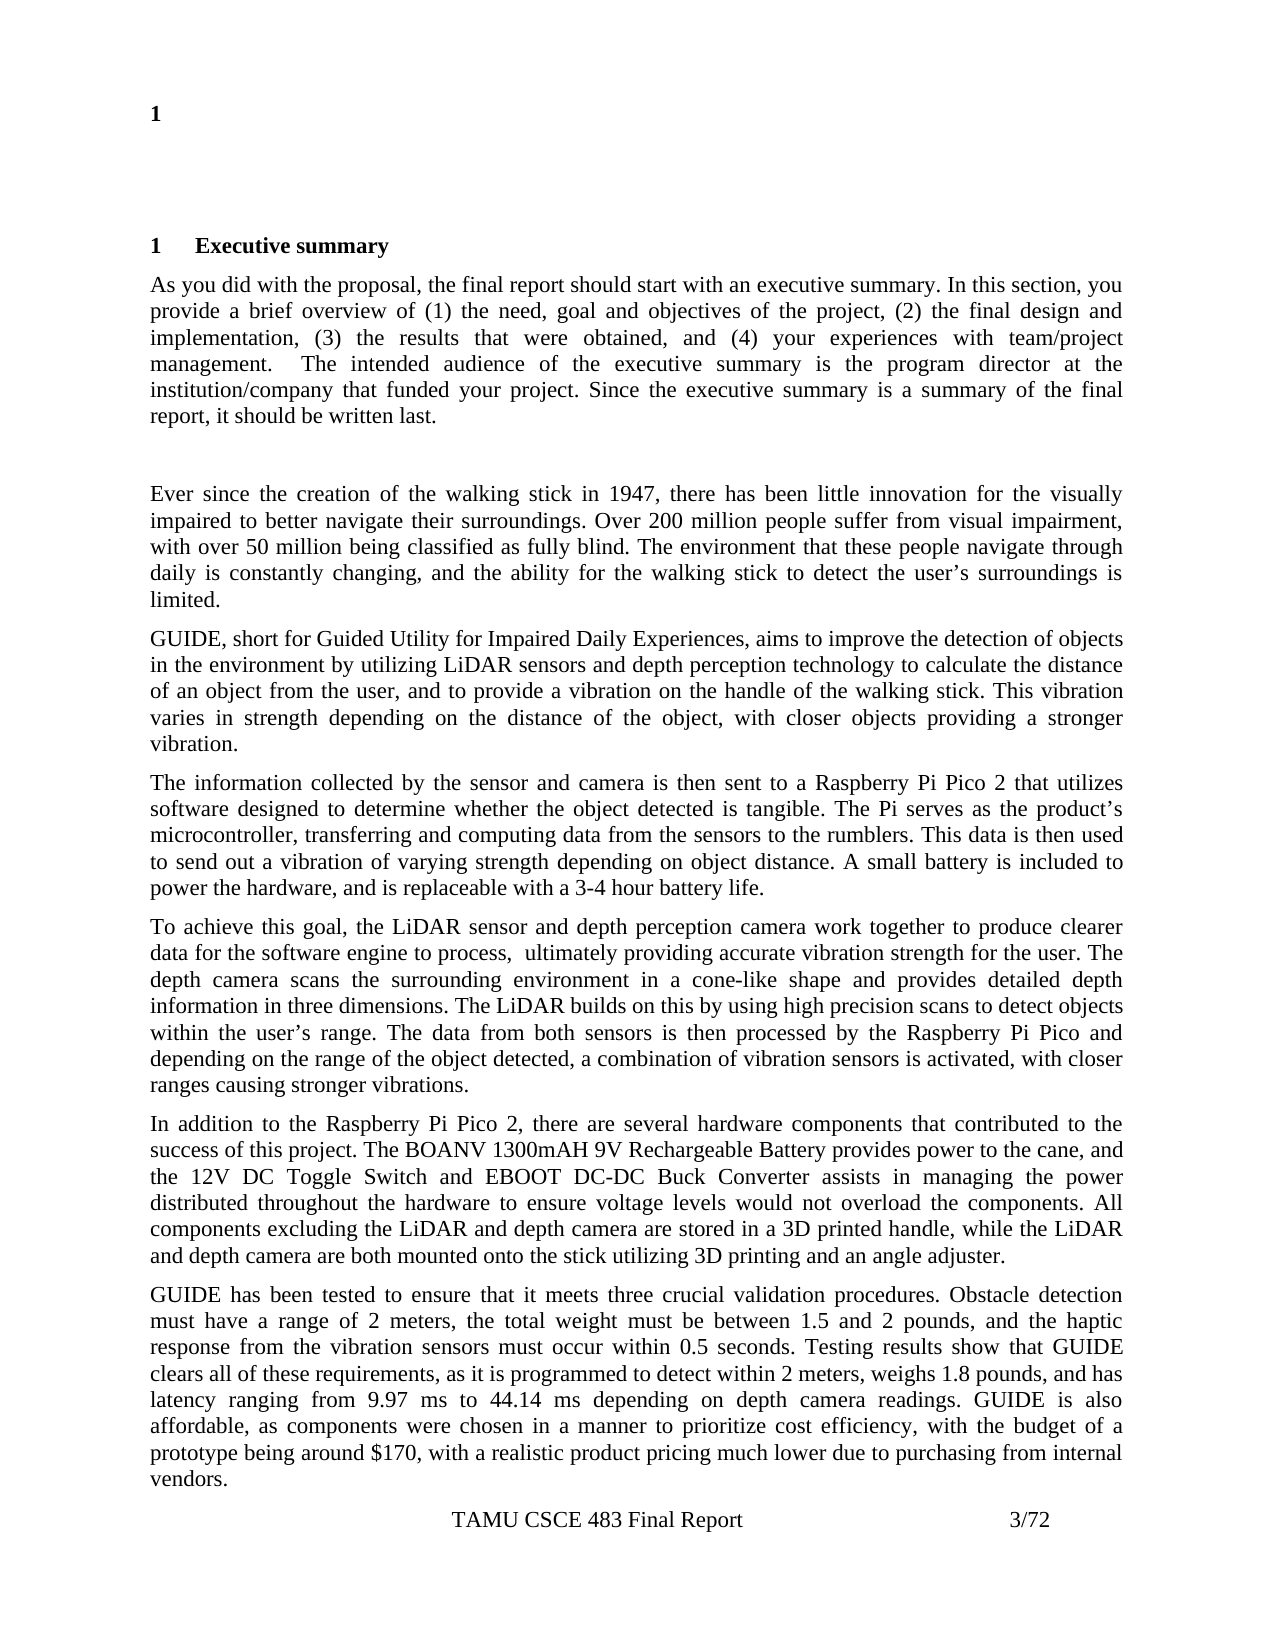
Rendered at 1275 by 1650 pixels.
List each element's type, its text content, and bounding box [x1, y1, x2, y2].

text As you did with the proposal, the final report should start with an executive summary. In this section, you provide a brief overview of (1) the need, goal and objectives of the project, (2) the final design and implementation, (3) the results that were obtained, and (4) your experiences with team/project management. The intended audience of the executive summary is the program director at the institution/company that funded your project. Since the executive summary is a summary of the final report, it should be written last. [150, 271, 1125, 429]
subtitle Executive summary [150, 232, 1125, 258]
text To achieve this goal, the LiDAR sensor and depth perception camera work together to produce clearer data for the software engine to process, ultimately providing accurate vibration strength for the user. The depth camera scans the surrounding environment in a cone-like shape and provides detailed depth information in three dimensions. The LiDAR builds on this by using high precision scans to detect objects within the user’s range. The data from both sensors is then processed by the Raspberry Pi Pico and depending on the range of the object detected, a combination of vibration sensors is activated, with closer ranges causing stronger vibrations. [150, 913, 1125, 1098]
text In addition to the Raspberry Pi Pico 2, there are several hardware components that contributed to the success of this project. The BOANV 1300mAH 9V Rechargeable Battery provides power to the cane, and the 12V DC Toggle Switch and EBOOT DC-DC Buck Converter assists in managing the power distributed throughout the hardware to ensure voltage levels would not overload the components. All components excluding the LiDAR and depth camera are stored in a 3D printed handle, while the LiDAR and depth camera are both mounted onto the stick utilizing 3D printing and an angle adjuster. [150, 1110, 1125, 1268]
text Ever since the creation of the walking stick in 1947, there has been little innovation for the visually impaired to better navigate their surroundings. Over 200 million people suffer from visual impairment, with over 50 million being classified as fully blind. The environment that these people navigate through daily is constantly changing, and the ability for the walking stick to detect the user’s surroundings is limited. [150, 480, 1125, 612]
text The information collected by the sensor and camera is then sent to a Raspberry Pi Pico 2 that utilizes software designed to determine whether the object detected is tangible. The Pi serves as the product’s microcontroller, transferring and computing data from the sensors to the rumblers. This data is then used to send out a vibration of varying strength depending on object distance. A small battery is included to power the hardware, and is replaceable with a 3-4 hour battery life. [150, 769, 1125, 901]
text GUIDE has been tested to ensure that it meets three crucial validation procedures. Obstacle detection must have a range of 2 meters, the total weight must be between 1.5 and 2 pounds, and the haptic response from the vibration sensors must occur within 0.5 seconds. Testing results show that GUIDE clears all of these requirements, as it is programmed to detect within 2 meters, weighs 1.8 pounds, and has latency ranging from 9.97 ms to 44.14 ms depending on depth camera readings. GUIDE is also affordable, as components were chosen in a manner to prioritize cost efficiency, with the budget of a prototype being around $170, with a realistic product pricing much lower due to purchasing from internal vendors. [150, 1281, 1125, 1492]
text GUIDE, short for Guided Utility for Impaired Daily Experiences, aims to improve the detection of objects in the environment by utilizing LiDAR sensors and depth perception technology to calculate the distance of an object from the user, and to provide a vibration on the handle of the walking stick. This vibration varies in strength depending on the distance of the object, with closer objects providing a stronger vibration. [150, 624, 1125, 756]
